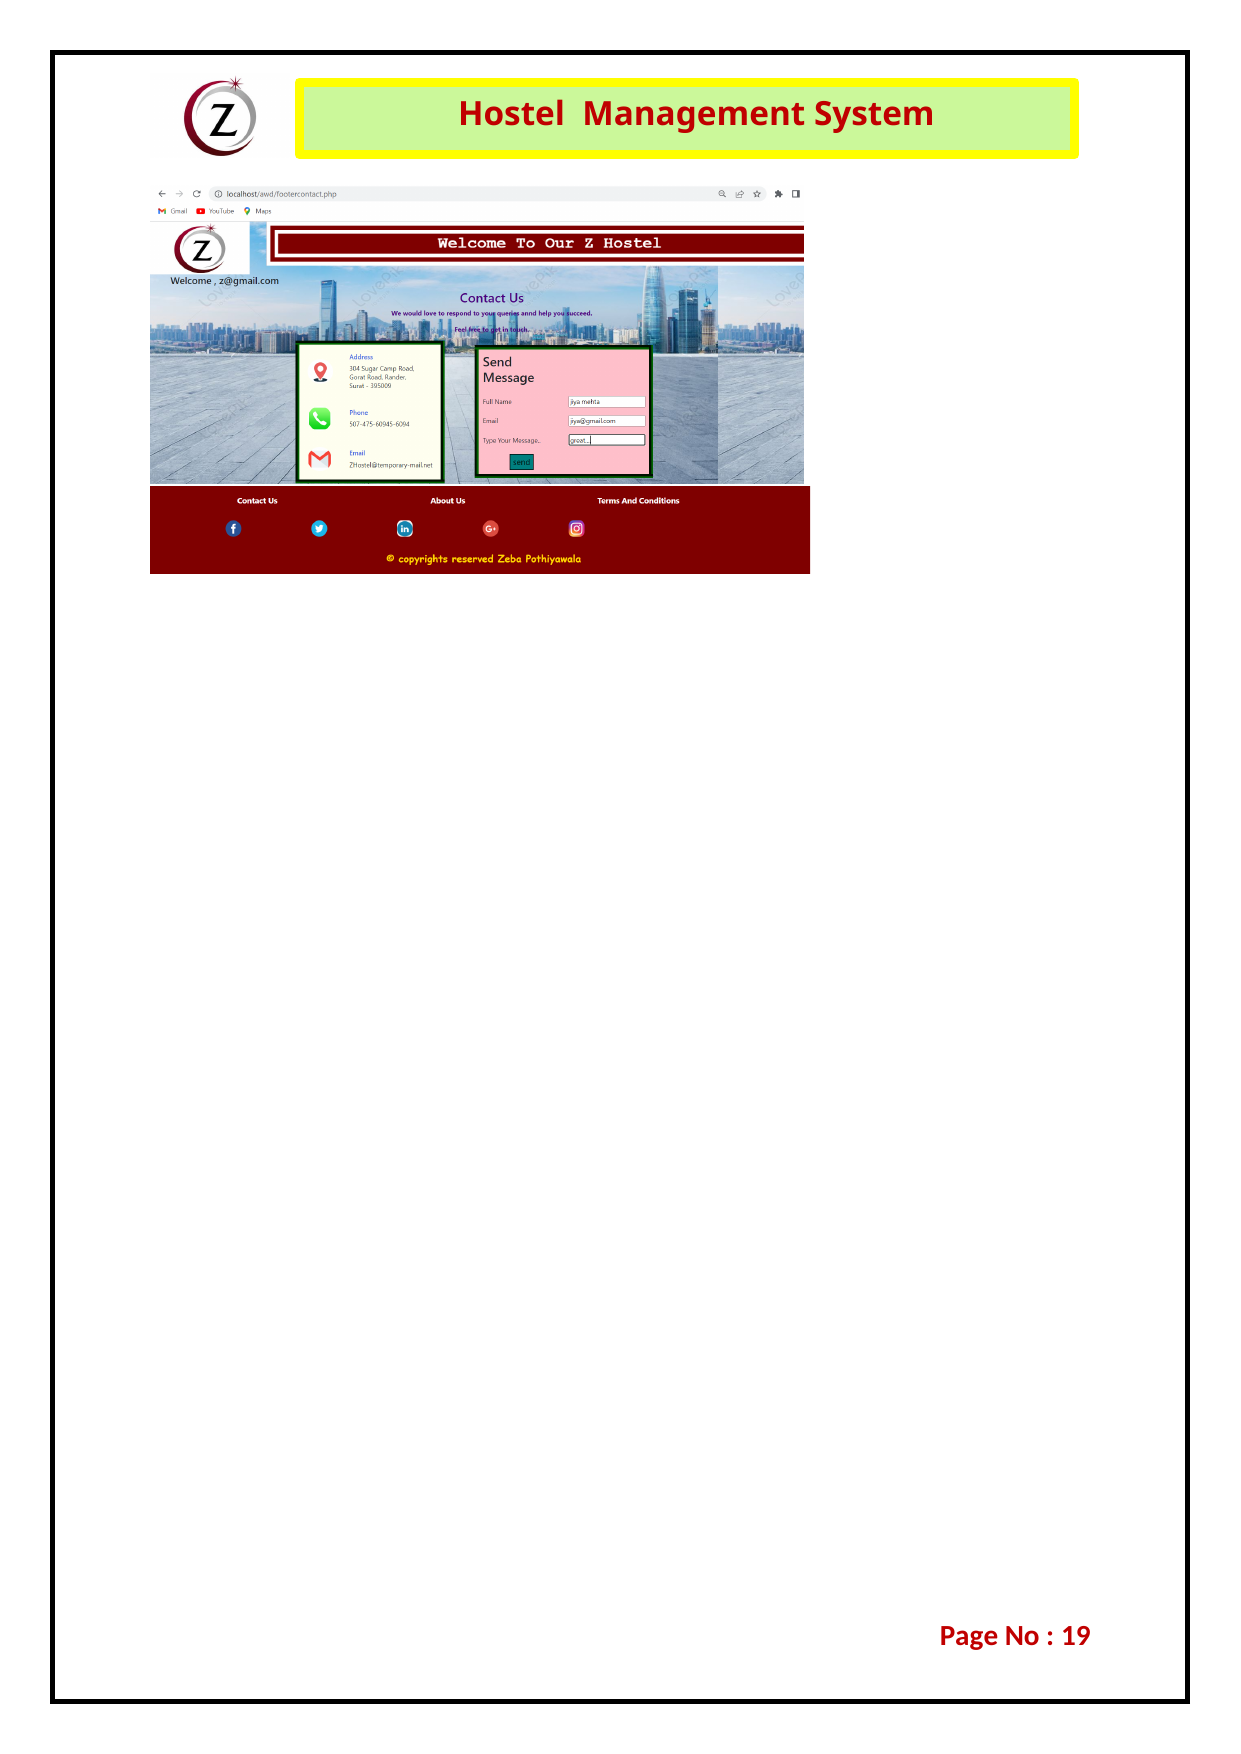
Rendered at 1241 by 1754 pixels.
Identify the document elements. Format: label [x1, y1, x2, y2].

picture [150, 486, 811, 574]
picture [150, 73, 290, 158]
picture [150, 185, 804, 484]
